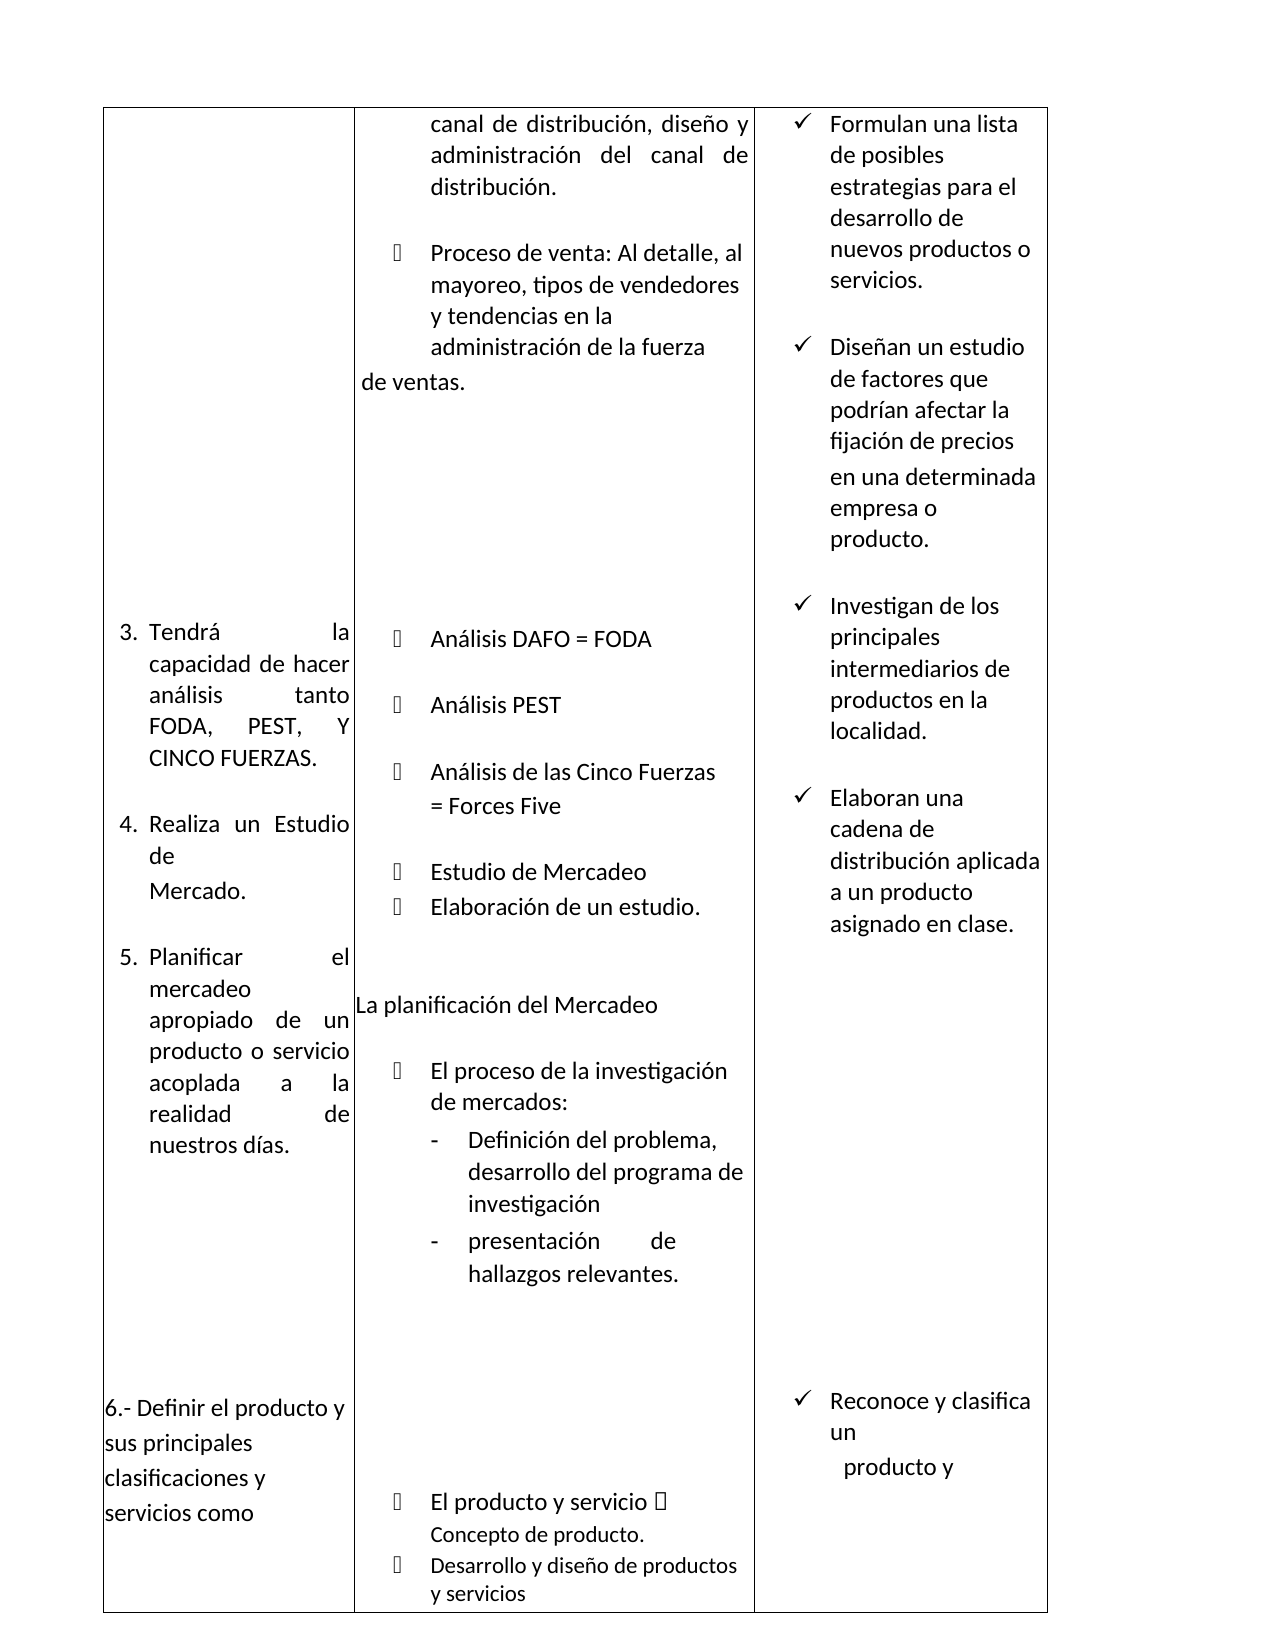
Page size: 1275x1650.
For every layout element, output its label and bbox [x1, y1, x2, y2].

table_cell [104, 108, 354, 1612]
table_cell [755, 108, 1047, 1612]
table_cell [355, 108, 754, 1612]
